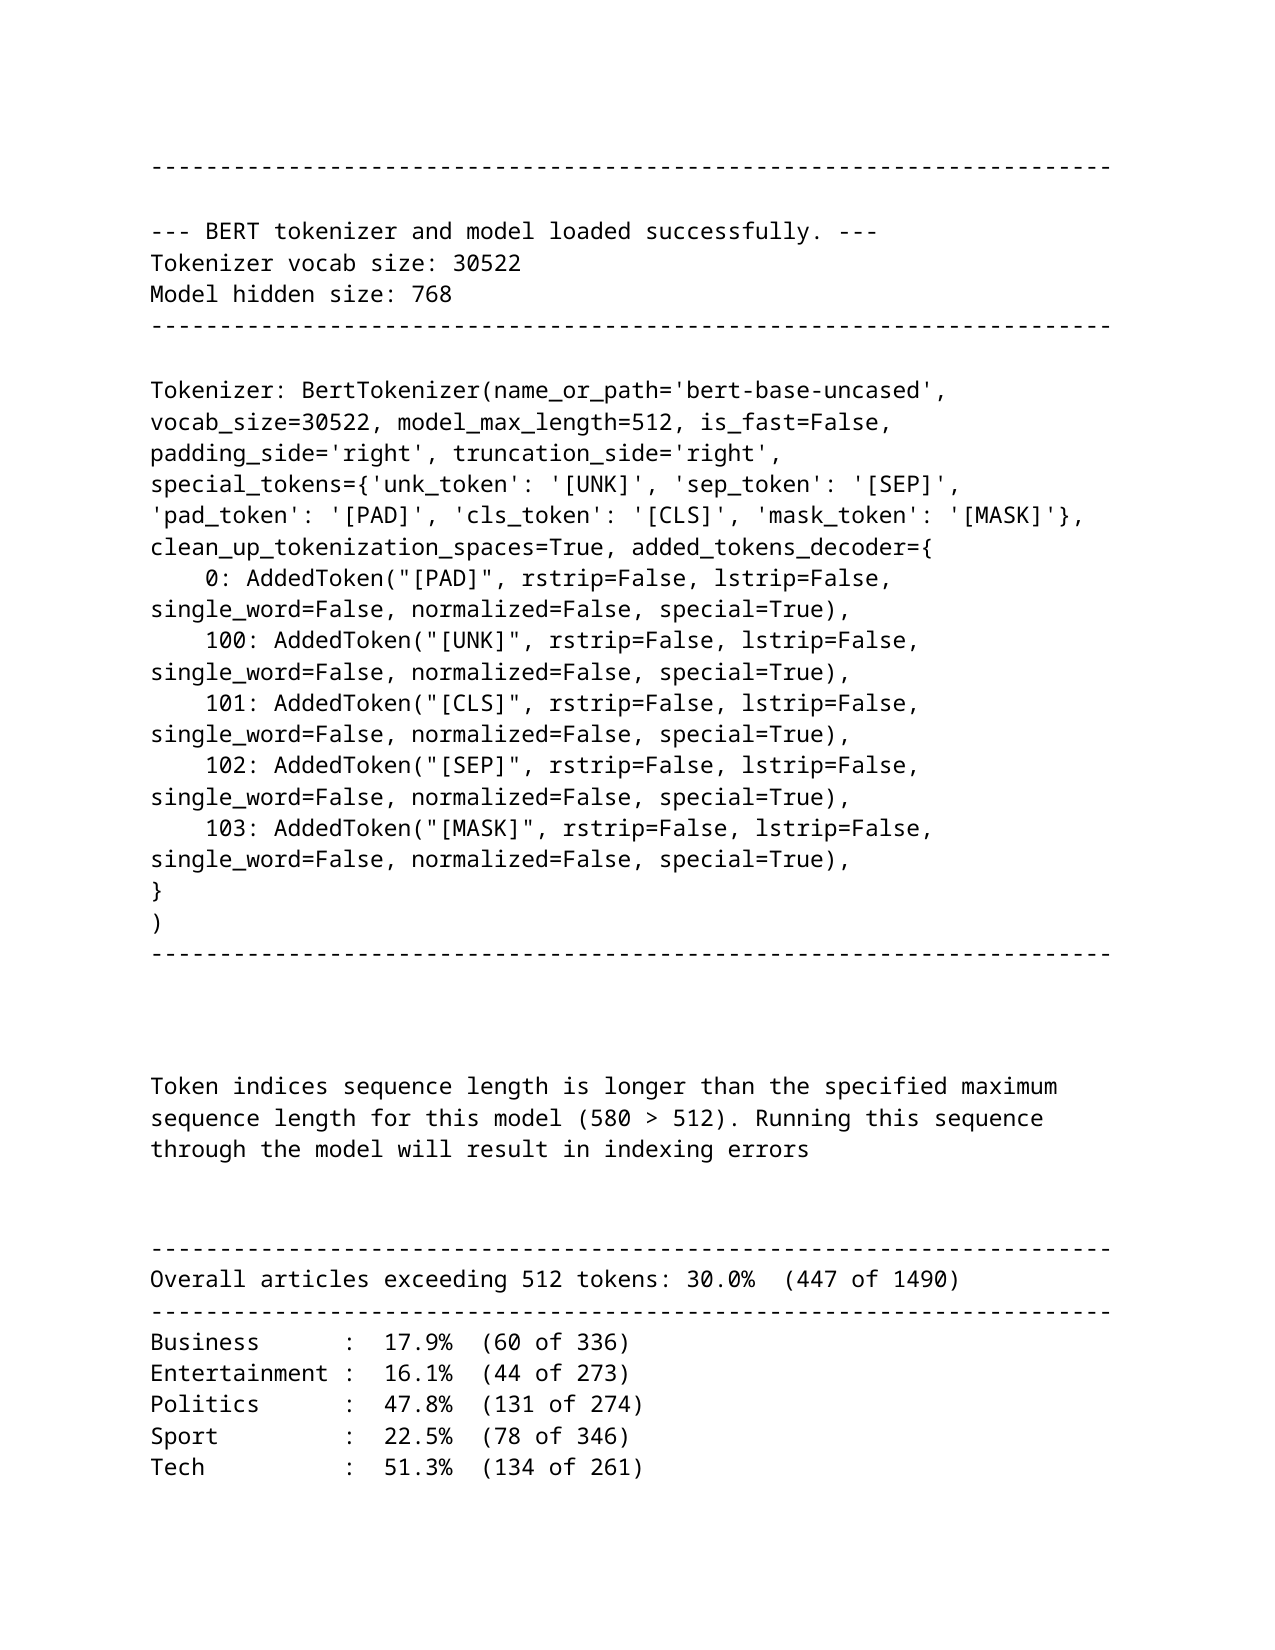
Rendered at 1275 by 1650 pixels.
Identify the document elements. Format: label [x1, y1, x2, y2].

text [150, 150, 1125, 1482]
